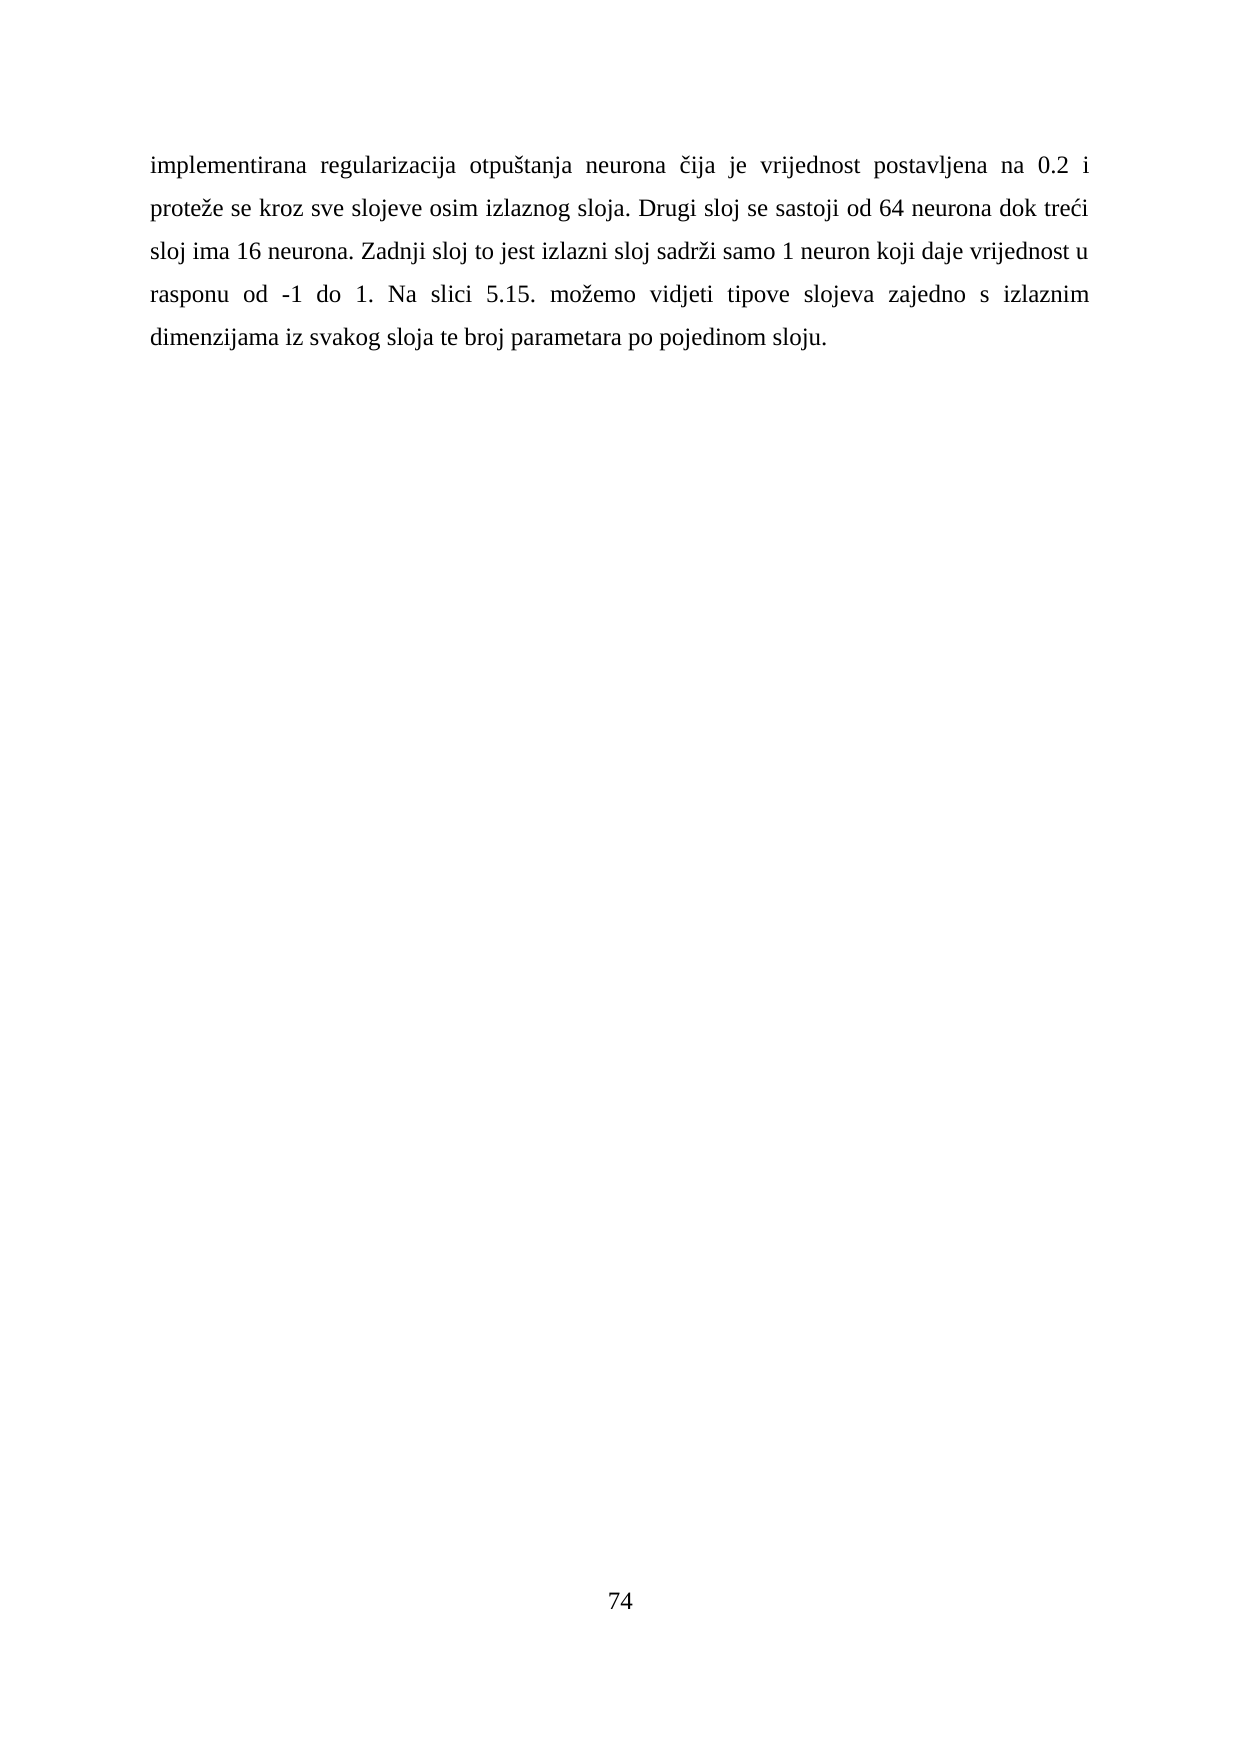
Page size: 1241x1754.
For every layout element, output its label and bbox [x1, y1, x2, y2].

text [150, 150, 1090, 351]
